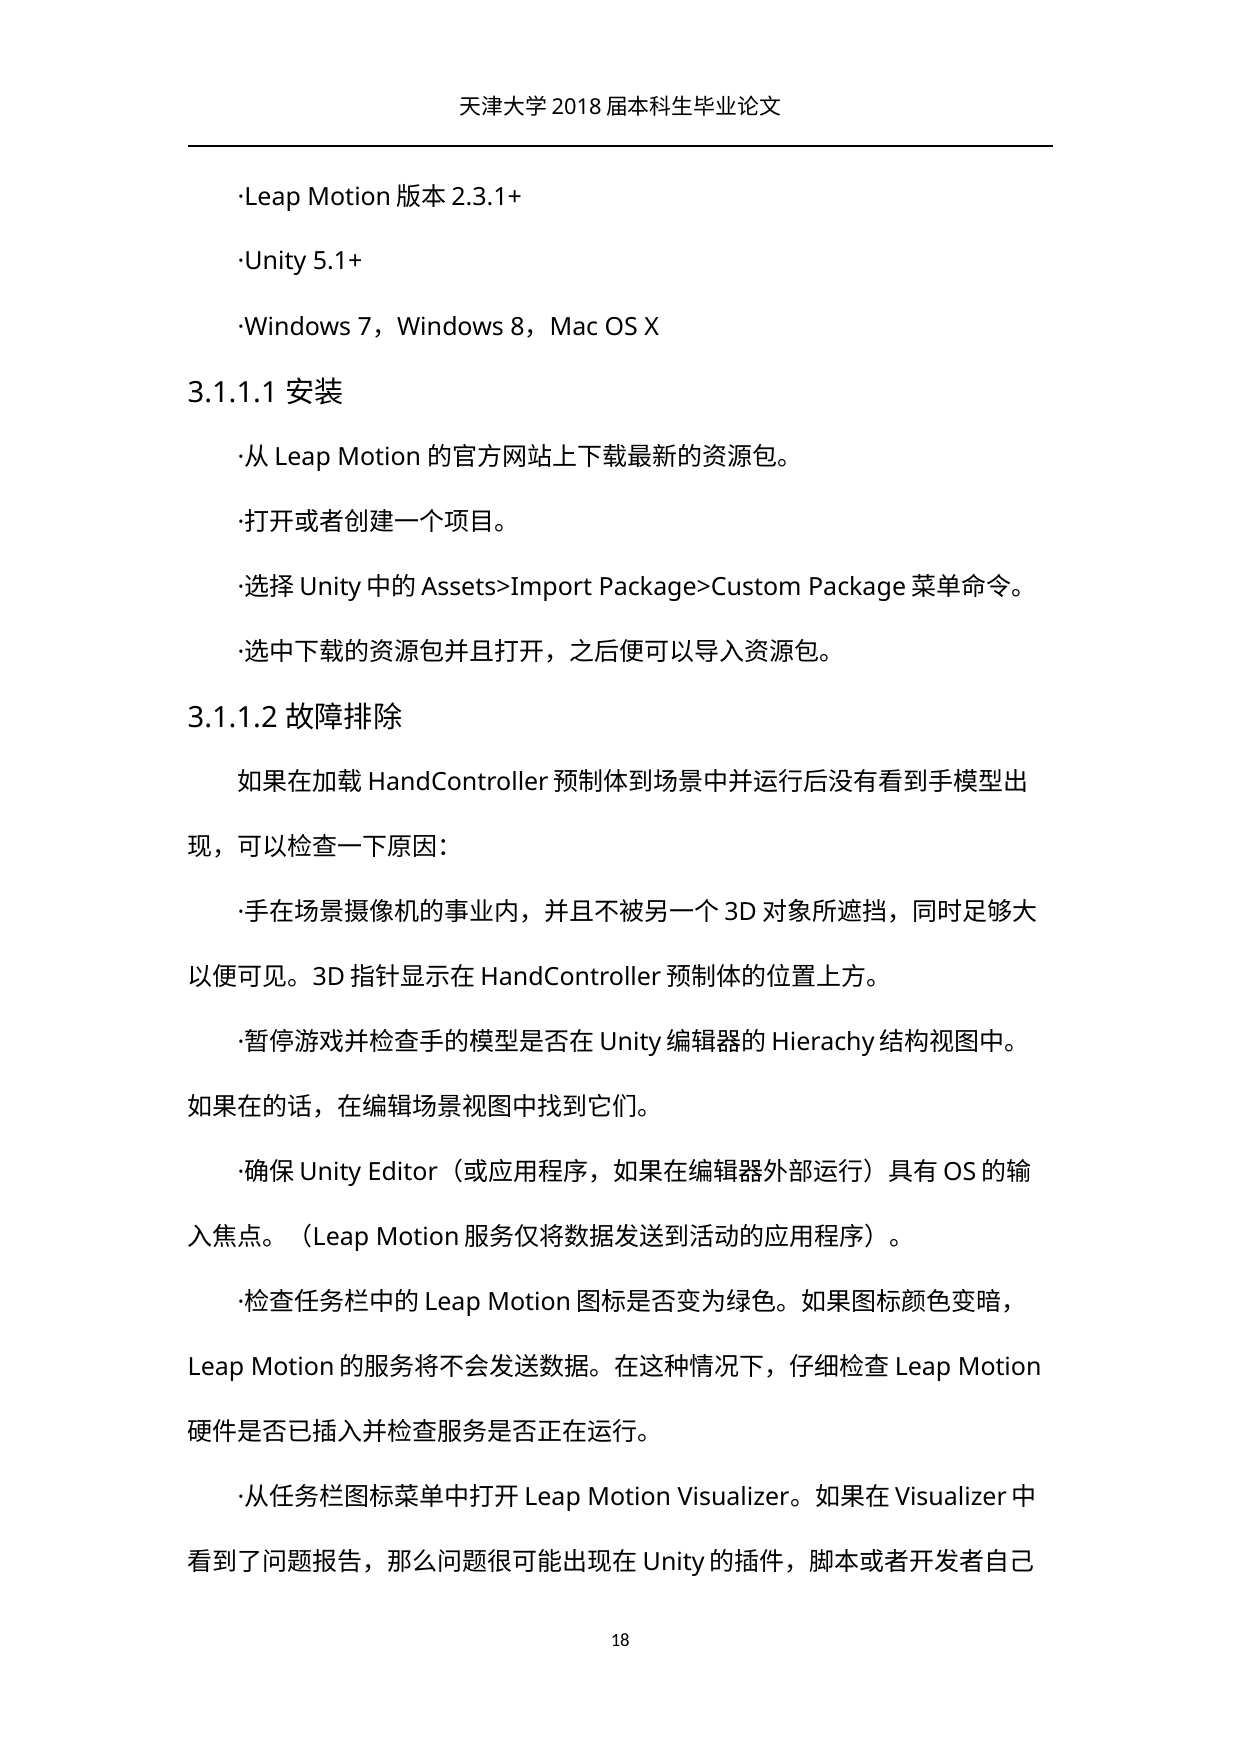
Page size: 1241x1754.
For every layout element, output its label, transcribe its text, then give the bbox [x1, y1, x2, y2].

text ·手在场景摄像机的事业内，并且不被另一个3D对象所遮挡，同时足够大以便可见。3D指针显示在HandController预制体的位置上方。 [187, 877, 1053, 1007]
text ·暂停游戏并检查手的模型是否在Unity编辑器的Hierachy结构视图中。如果在的话，在编辑场景视图中找到它们。 [187, 1007, 1053, 1137]
text ·Unity 5.1+ [187, 227, 1053, 292]
text ·打开或者创建一个项目。 [187, 487, 1053, 552]
text ·从Leap Motion 的官方网站上下载最新的资源包。 [187, 422, 1053, 487]
text ·确保Unity Editor（或应用程序，如果在编辑器外部运行）具有OS的输入焦点。（Leap Motion服务仅将数据发送到活动的应用程序）。 [187, 1137, 1053, 1267]
text 如果在加载HandController预制体到场景中并运行后没有看到手模型出现，可以检查一下原因： [187, 747, 1053, 877]
text ·Windows 7，Windows 8，Mac OS X [187, 292, 1053, 357]
text ·选中下载的资源包并且打开，之后便可以导入资源包。 [187, 617, 1053, 682]
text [187, 1462, 1053, 1592]
text ·检查任务栏中的Leap Motion图标是否变为绿色。如果图标颜色变暗，Leap Motion的服务将不会发送数据。在这种情况下，仔细检查Leap Motion硬件是否已插入并检查服务是否正在运行。 [187, 1267, 1053, 1462]
text 3.1.1.1 安装 [187, 357, 1053, 422]
text ·选择Unity中的Assets>Import Package>Custom Package菜单命令。 [187, 552, 1053, 617]
text ·Leap Motion版本2.3.1+ [187, 162, 1053, 227]
text 3.1.1.2 故障排除 [187, 682, 1053, 747]
